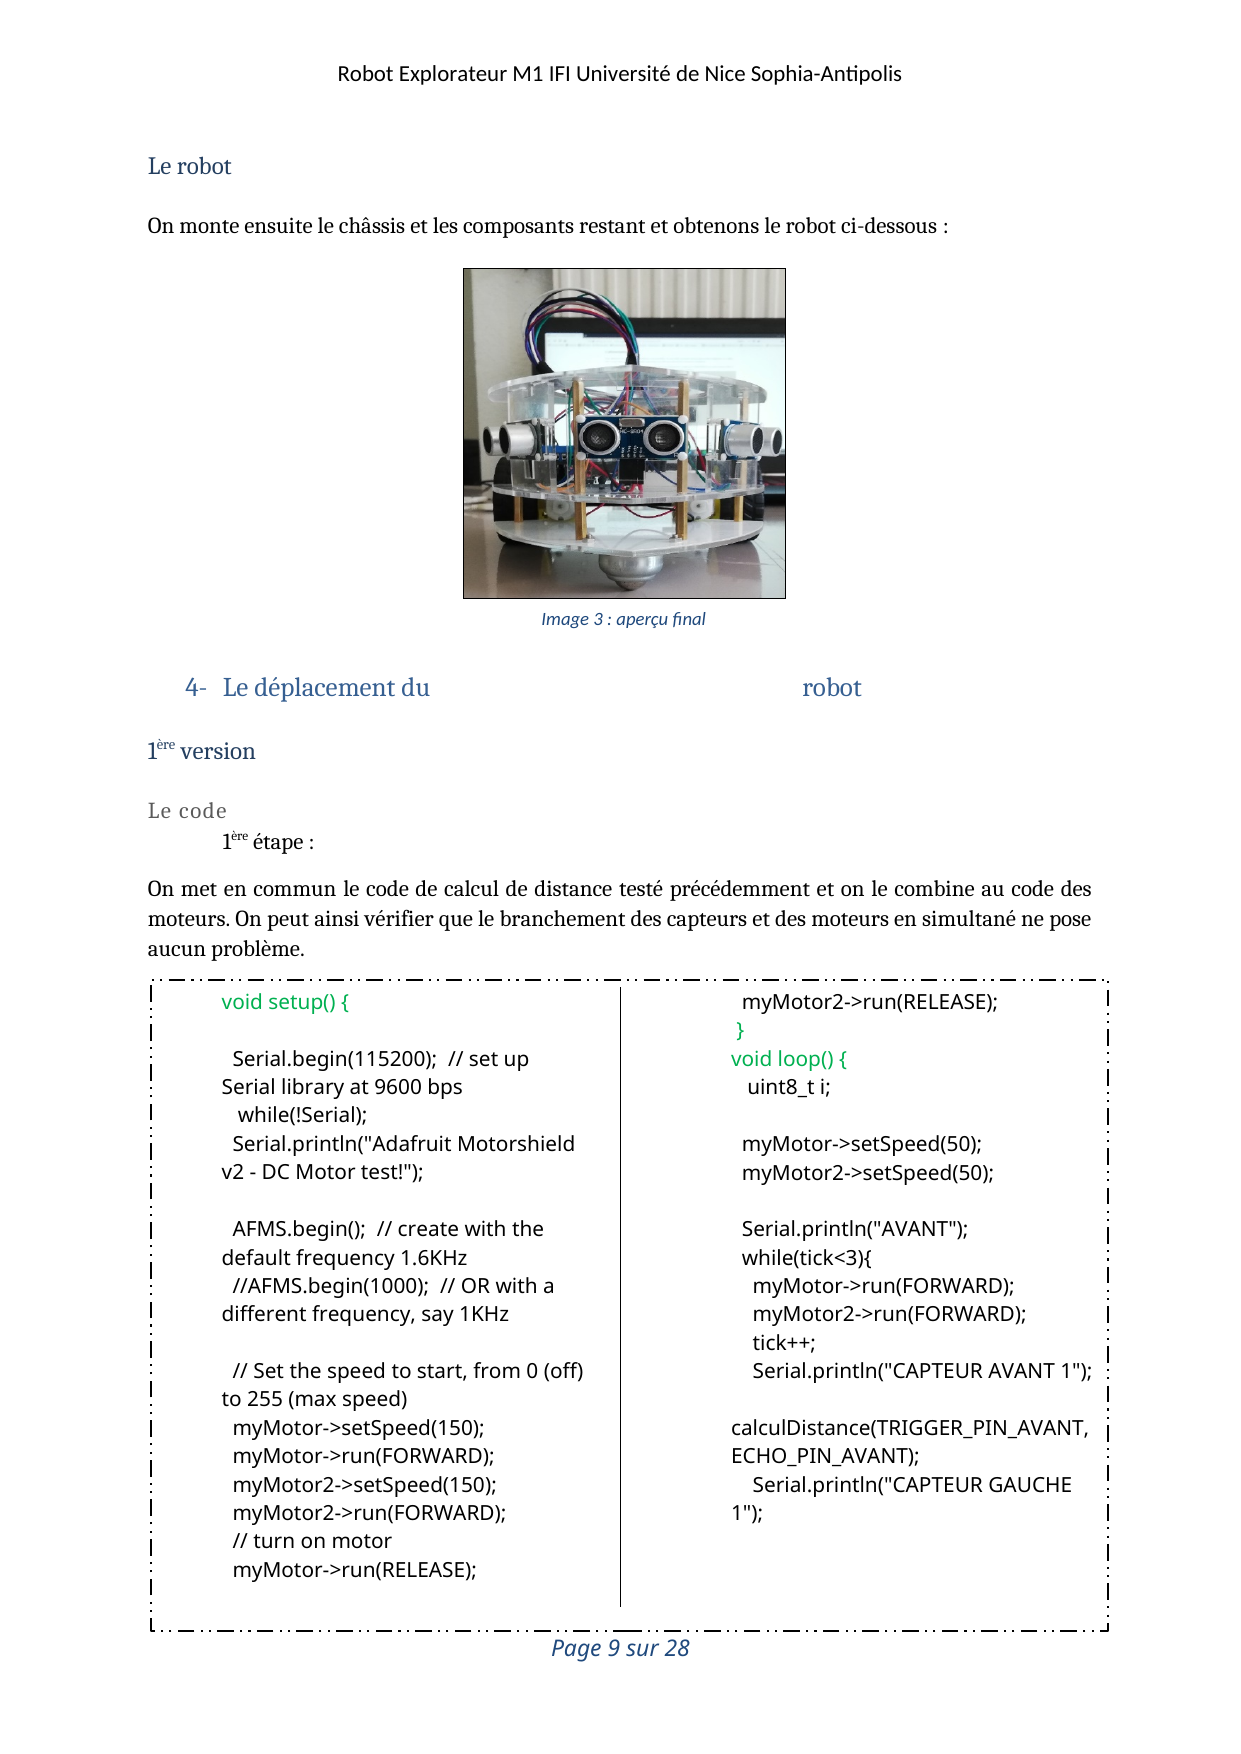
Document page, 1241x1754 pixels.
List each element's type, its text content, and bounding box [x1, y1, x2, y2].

text // Set the speed to start, from 0 (off) to 255 (max speed) [221, 1356, 583, 1413]
text tick++; [731, 1328, 1093, 1356]
text On met en commun le code de calcul de distance testé précédemment et on le combine au code des moteurs. On peut ainsi vérifier que le branchement des capteurs et des moteurs en simultané ne pose aucun problème. [148, 876, 1093, 962]
text while(tick<3){ [731, 1243, 1093, 1271]
text void setup() { [221, 987, 583, 1016]
text while(!Serial); [221, 1101, 583, 1129]
text myMotor->setSpeed(50); [731, 1129, 1093, 1158]
subtitle Le robot [148, 152, 1093, 181]
list 1ère étape : [223, 828, 1093, 855]
text myMotor->setSpeed(150); [221, 1413, 583, 1441]
text myMotor2->run(FORWARD); [221, 1498, 583, 1527]
text Serial.println("CAPTEUR AVANT 1"); [731, 1356, 1093, 1385]
picture [464, 269, 785, 598]
text Serial.println("Adafruit Motorshield v2 - DC Motor test!"); [221, 1129, 583, 1186]
text //AFMS.begin(1000); // OR with a different frequency, say 1KHz [221, 1271, 583, 1328]
text calculDistance(TRIGGER_PIN_AVANT, ECHO_PIN_AVANT); [731, 1385, 1093, 1470]
text Serial.begin(115200); // set up Serial library at 9600 bps [221, 1044, 583, 1101]
text myMotor->run(RELEASE); [221, 1555, 583, 1583]
text Serial.println("CAPTEUR GAUCHE 1"); [731, 1470, 1093, 1527]
text myMotor2->setSpeed(50); [731, 1158, 1093, 1186]
text // turn on motor [221, 1527, 583, 1555]
subtitle Le code [148, 798, 1093, 825]
text On monte ensuite le châssis et les composants restant et obtenons le robot ci-dessous : [148, 213, 1093, 239]
text myMotor->run(FORWARD); [731, 1271, 1093, 1299]
text myMotor->run(FORWARD); [221, 1441, 583, 1470]
text myMotor2->run(RELEASE); [731, 987, 1093, 1016]
text myMotor2->setSpeed(150); [221, 1470, 583, 1498]
text } [731, 1016, 1093, 1044]
text void loop() { [731, 1044, 1093, 1072]
text AFMS.begin(); // create with the default frequency 1.6KHz [221, 1214, 583, 1271]
text uint8_t i; [731, 1072, 1093, 1101]
text Serial.println("AVANT"); [731, 1214, 1093, 1243]
subtitle 1ère version [148, 708, 1093, 794]
subtitle Le déplacement du robot [185, 672, 1093, 703]
text myMotor2->run(FORWARD); [731, 1299, 1093, 1328]
